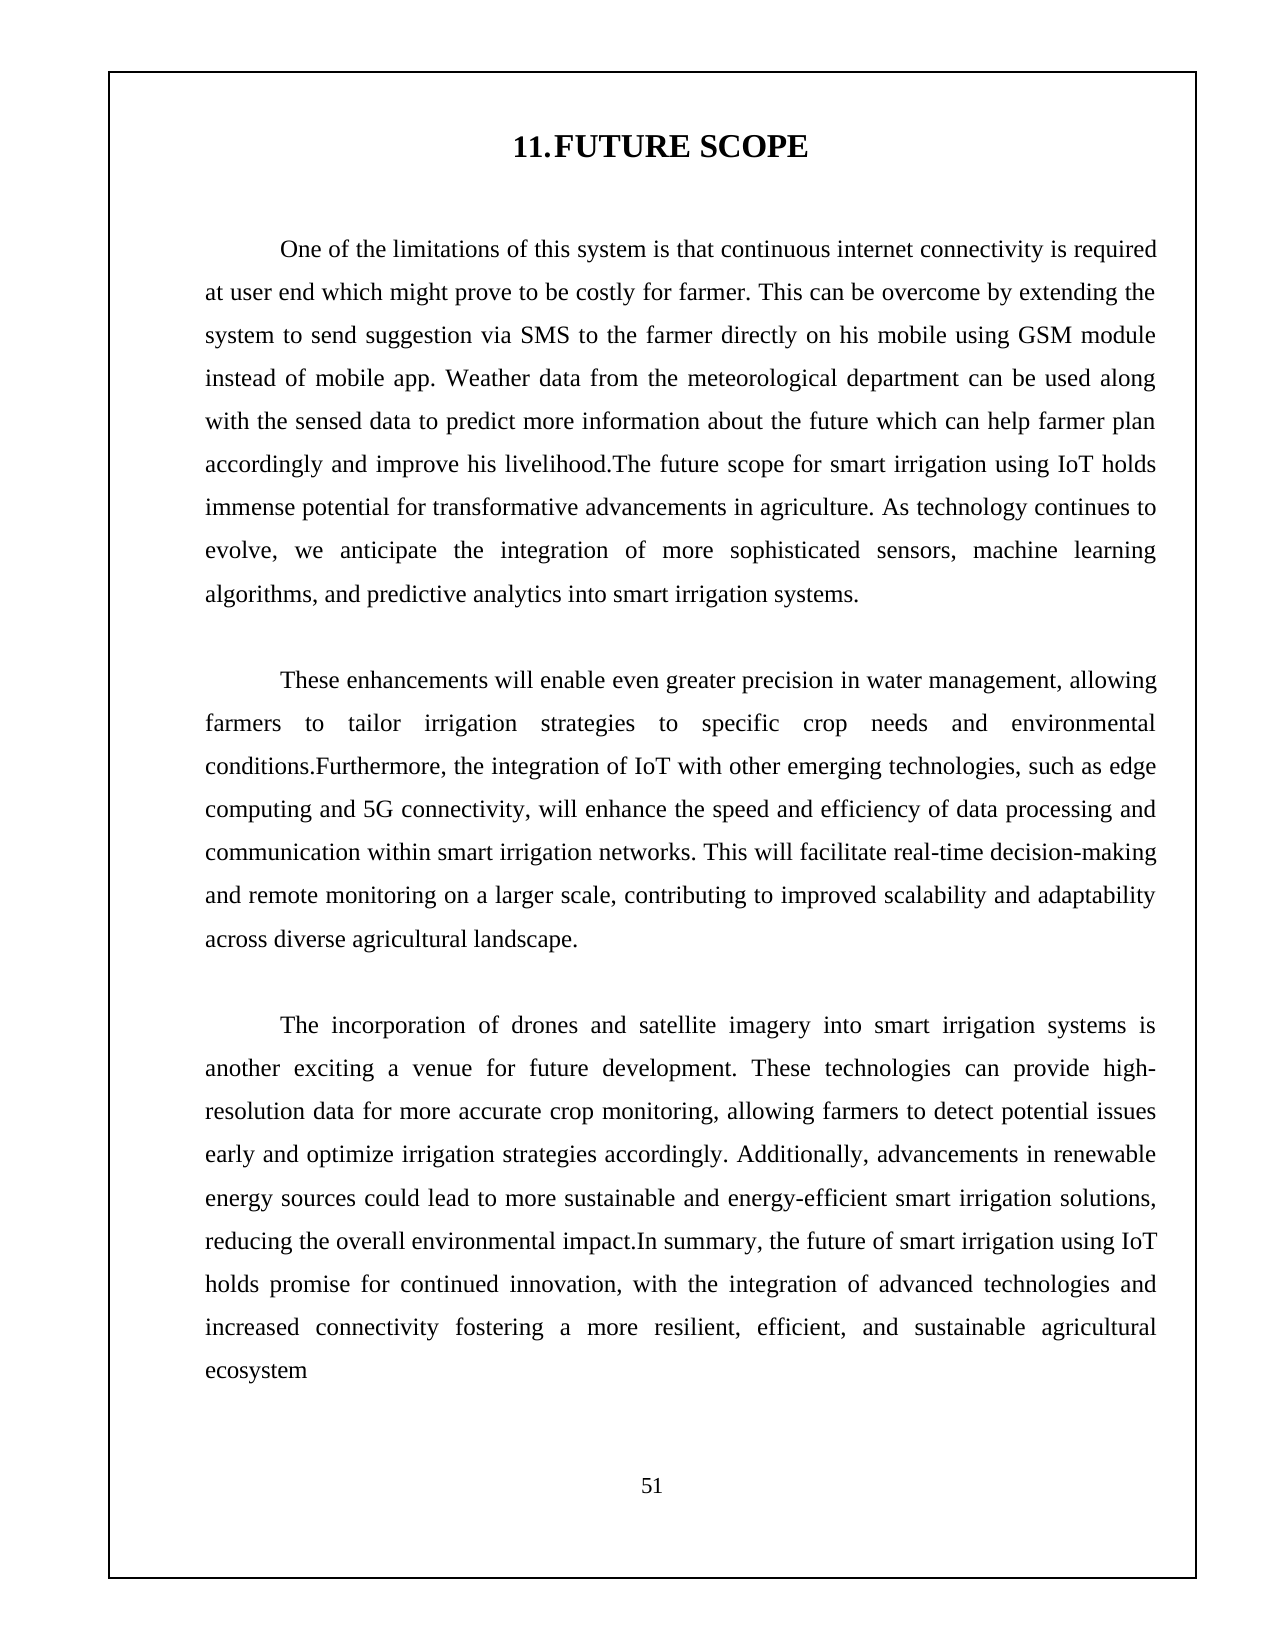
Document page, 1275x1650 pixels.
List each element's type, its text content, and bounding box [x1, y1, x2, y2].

subtitle FUTURE SCOPE [121, 126, 1200, 164]
text One of the limitations of this system is that continuous internet connectivity is required at user end which might prove to be costly for farmer. This can be overcome by extending the system to send suggestion via SMS to the farmer directly on his mobile using GSM module instead of mobile app. Weather data from the meteorological department can be used along with the sensed data to predict more information about the future which can help farmer plan accordingly and improve his livelihood.The future scope for smart irrigation using IoT holds immense potential for transformative advancements in agriculture. As technology continues to evolve, we anticipate the integration of more sophisticated sensors, machine learning algorithms, and predictive analytics into smart irrigation systems. [205, 234, 1157, 607]
text The incorporation of drones and satellite imagery into smart irrigation systems is another exciting a venue for future development. These technologies can provide high- resolution data for more accurate crop monitoring, allowing farmers to detect potential issues early and optimize irrigation strategies accordingly. Additionally, advancements in renewable energy sources could lead to more sustainable and energy-efficient smart irrigation solutions, reducing the overall environmental impact.In summary, the future of smart irrigation using IoT holds promise for continued innovation, with the integration of advanced technologies and increased connectivity fostering a more resilient, efficient, and sustainable agricultural ecosystem [205, 1010, 1157, 1384]
text These enhancements will enable even greater precision in water management, allowing farmers to tailor irrigation strategies to specific crop needs and environmental conditions.Furthermore, the integration of IoT with other emerging technologies, such as edge computing and 5G connectivity, will enhance the speed and efficiency of data processing and communication within smart irrigation networks. This will facilitate real-time decision-making and remote monitoring on a larger scale, contributing to improved scalability and adaptability across diverse agricultural landscape. [205, 665, 1157, 952]
